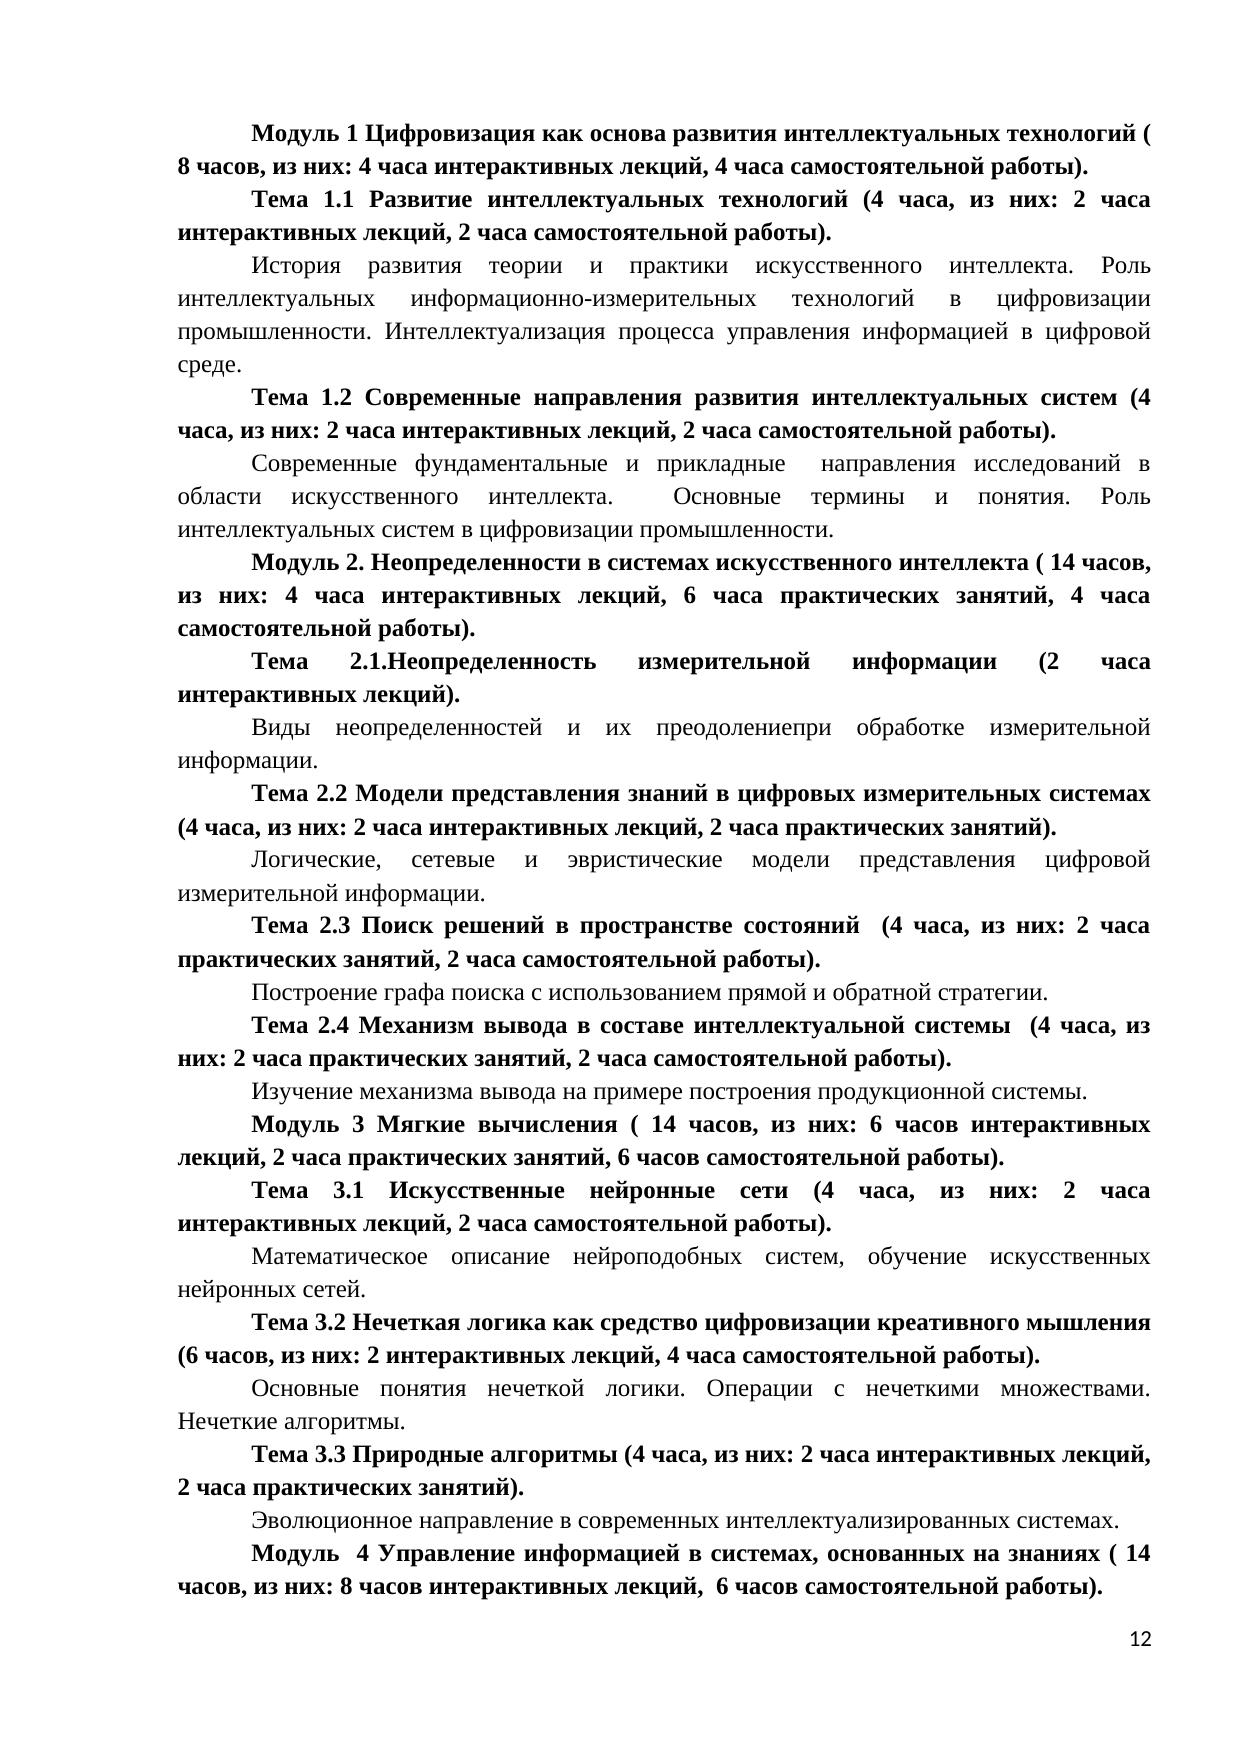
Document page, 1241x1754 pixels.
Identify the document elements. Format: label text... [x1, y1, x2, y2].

list Модуль 2. Неопределенности в системах искусственного интеллекта ( 14 часов, из них: 4 часа интерактивных лекций, 6 часа практических занятий, 4 часа самостоятельной работы). [177, 547, 1152, 642]
list Модуль 3 Мягкие вычисления ( 14 часов, из них: 6 часов интерактивных лекций, 2 часа практических занятий, 6 часов самостоятельной работы). [177, 1109, 1152, 1171]
list Тема 3.1 Искусственные нейронные сети (4 часа, из них: 2 часа интерактивных лекций, 2 часа самостоятельной работы). [177, 1175, 1152, 1237]
list Тема 2.2 Модели представления знаний в цифровых измерительных системах (4 часа, из них: 2 часа интерактивных лекций, 2 часа практических занятий). [177, 778, 1152, 840]
list Тема 1.1 Развитие интеллектуальных технологий (4 часа, из них: 2 часа интерактивных лекций, 2 часа самостоятельной работы). [177, 184, 1152, 246]
text Основные понятия нечеткой логики. Операции с нечеткими множествами. Нечеткие алгоритмы. [177, 1373, 1152, 1435]
text Изучение механизма вывода на примере построения продукционной системы. [177, 1076, 1152, 1104]
list История развития теории и практики искусственного интеллекта. Роль интеллектуальных информационно-измерительных технологий в цифровизации промышленности. Интеллектуализация процесса управления информацией в цифровой среде. [177, 250, 1152, 378]
list Тема 2.3 Поиск решений в пространстве состояний (4 часа, из них: 2 часа практических занятий, 2 часа самостоятельной работы). [177, 911, 1152, 972]
list Модуль 1 Цифровизация как основа развития интеллектуальных технологий ( 8 часов, из них: 4 часа интерактивных лекций, 4 часа самостоятельной работы). [177, 118, 1152, 180]
text Современные фундаментальные и прикладные направления исследований в области искусственного интеллекта. Основные термины и понятия. Роль интеллектуальных систем в цифровизации промышленности. [177, 448, 1152, 543]
list Тема 1.2 Современные направления развития интеллектуальных систем (4 часа, из них: 2 часа интерактивных лекций, 2 часа самостоятельной работы). [177, 382, 1152, 444]
list Тема 2.4 Механизм вывода в составе интеллектуальной системы (4 часа, из них: 2 часа практических занятий, 2 часа самостоятельной работы). [177, 1010, 1152, 1071]
list Тема 3.2 Нечеткая логика как средство цифровизации креативного мышления (6 часов, из них: 2 интерактивных лекций, 4 часа самостоятельной работы). [177, 1307, 1152, 1369]
list Тема 3.3 Природные алгоритмы (4 часа, из них: 2 часа интерактивных лекций, 2 часа практических занятий). [177, 1439, 1152, 1501]
text Виды неопределенностей и их преодолениепри обработке измерительной информации. [177, 712, 1152, 774]
text Эволюционное направление в современных интеллектуализированных системах. [177, 1505, 1152, 1534]
list Модуль 4 Управление информацией в системах, основанных на знаниях ( 14 часов, из них: 8 часов интерактивных лекций, 6 часов самостоятельной работы). [177, 1538, 1152, 1600]
text Логические, сетевые и эвристические модели представления цифровой измерительной информации. [177, 844, 1152, 906]
text Математическое описание нейроподобных систем, обучение искусственных нейронных сетей. [177, 1241, 1152, 1303]
list Тема 2.1.Неопределенность измерительной информации (2 часа интерактивных лекций). [177, 646, 1152, 708]
text Построение графа поиска с использованием прямой и обратной стратегии. [177, 977, 1152, 1005]
